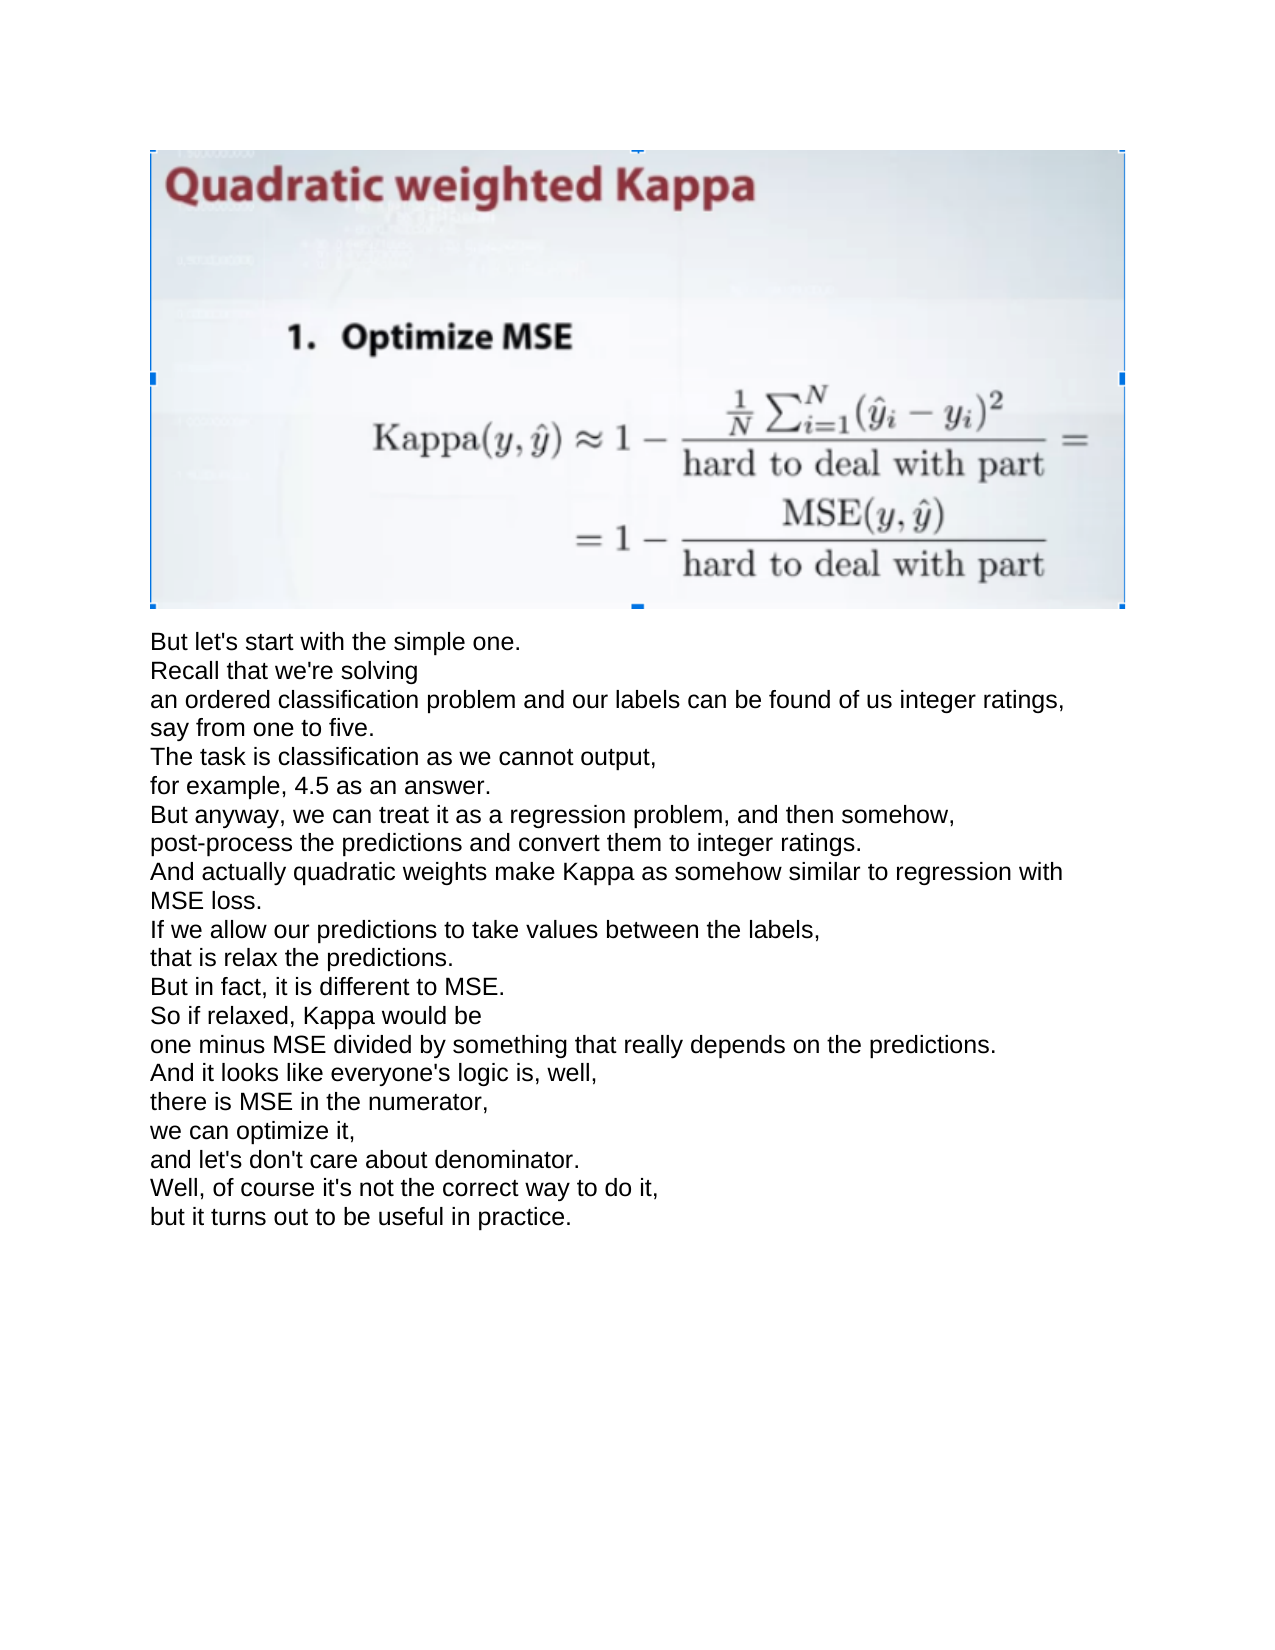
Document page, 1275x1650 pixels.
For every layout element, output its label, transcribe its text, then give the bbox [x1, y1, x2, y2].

picture [150, 150, 1125, 609]
text If we allow our predictions to take values between the labels, [150, 914, 1125, 943]
text But anyway, we can treat it as a regression problem, and then somehow, [150, 799, 1125, 828]
text for example, 4.5 as an answer. [150, 771, 1125, 799]
text one minus MSE divided by something that really depends on the predictions. [150, 1029, 1125, 1058]
text but it turns out to be useful in practice. [150, 1202, 1125, 1231]
text say from one to five. [150, 713, 1125, 742]
text So if relaxed, Kappa would be [150, 1001, 1125, 1029]
text post-process the predictions and convert them to integer ratings. [150, 828, 1125, 857]
text Recall that we're solving [150, 656, 1125, 684]
text that is relax the predictions. [150, 943, 1125, 972]
text there is MSE in the numerator, [150, 1087, 1125, 1116]
text And actually quadratic weights make Kappa as somehow similar to regression with MSE loss. [150, 857, 1125, 914]
text and let's don't care about denominator. [150, 1144, 1125, 1173]
text an ordered classification problem and our labels can be found of us integer ratings, [150, 684, 1125, 713]
text But in fact, it is different to MSE. [150, 972, 1125, 1001]
text we can optimize it, [150, 1116, 1125, 1144]
text And it looks like everyone's logic is, well, [150, 1058, 1125, 1087]
text But let's start with the simple one. [150, 627, 1125, 656]
text The task is classification as we cannot output, [150, 742, 1125, 771]
text Well, of course it's not the correct way to do it, [150, 1173, 1125, 1202]
